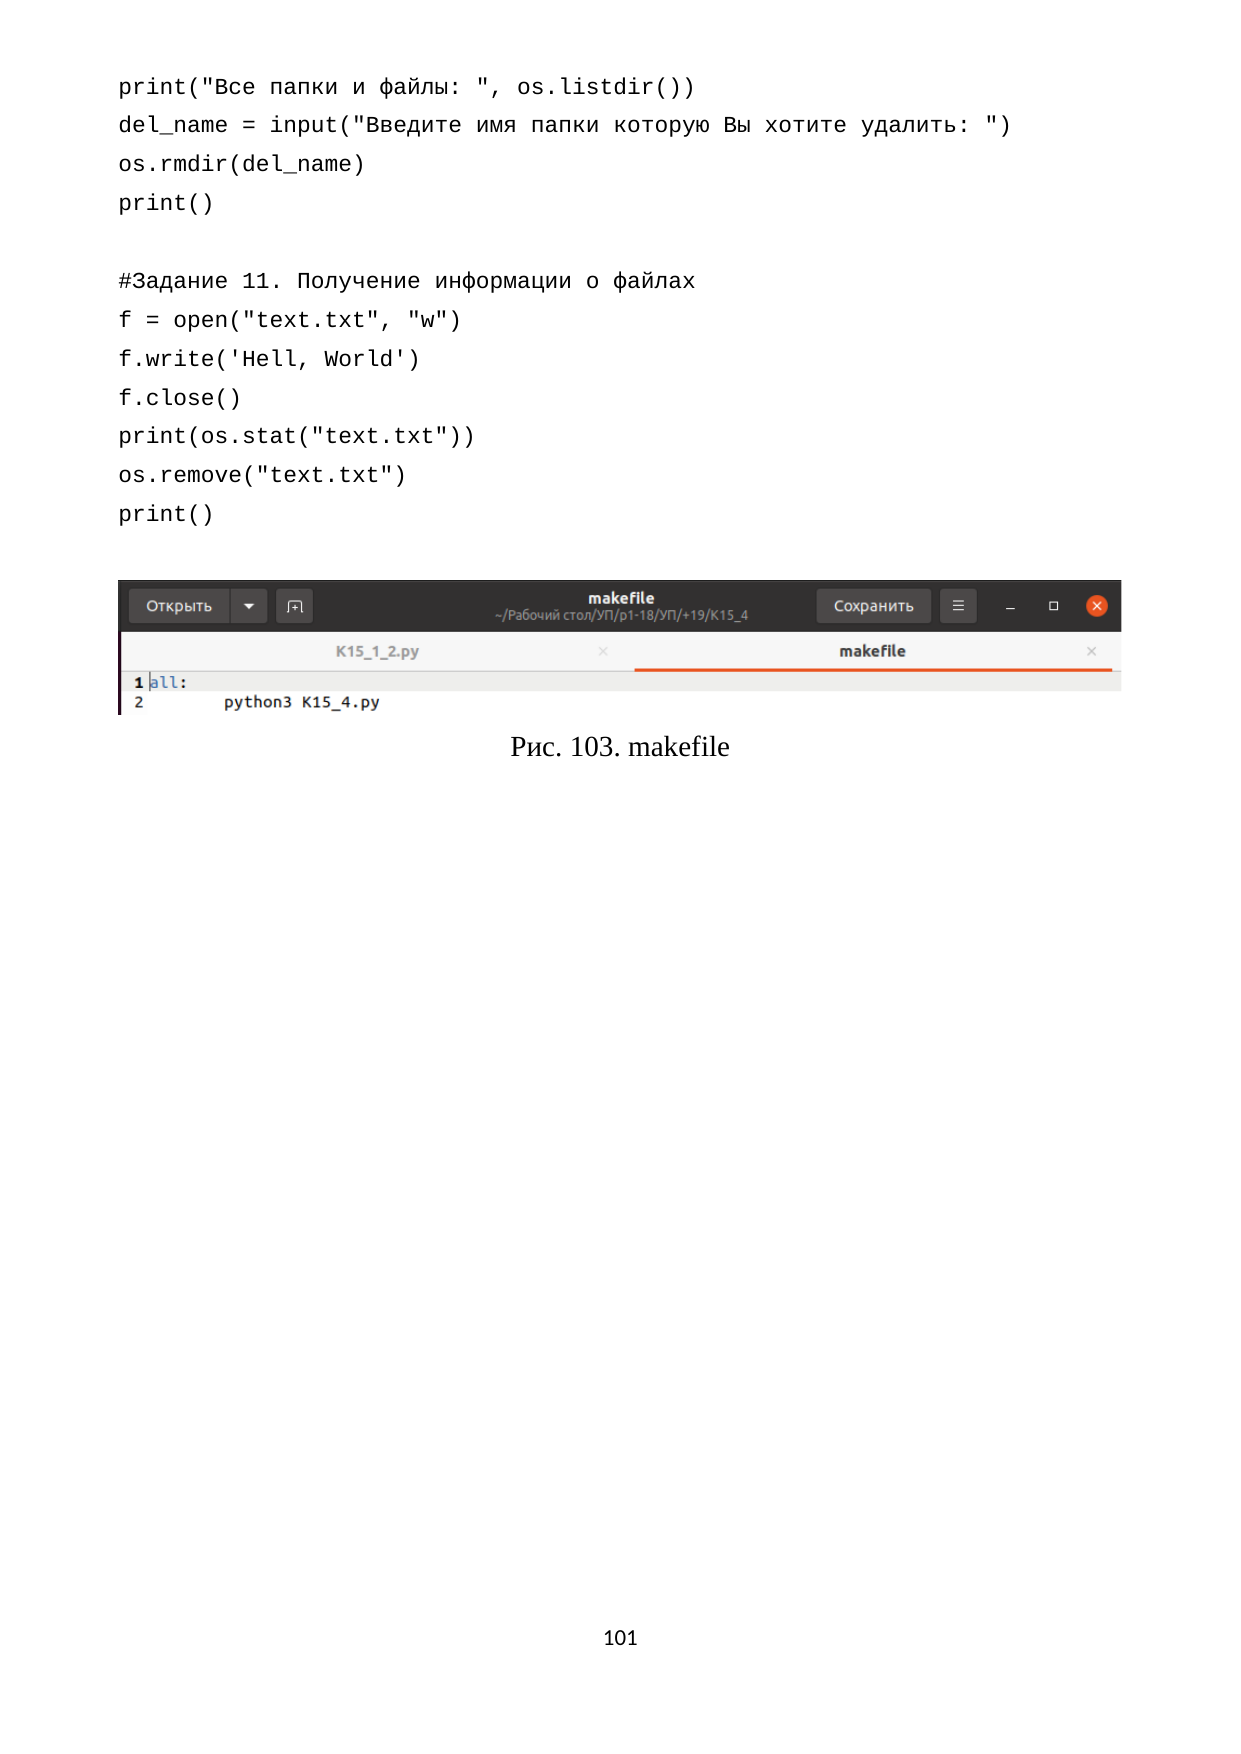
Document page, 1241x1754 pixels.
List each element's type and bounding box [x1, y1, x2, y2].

picture [118, 580, 1122, 715]
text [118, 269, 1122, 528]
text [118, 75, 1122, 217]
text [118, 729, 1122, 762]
